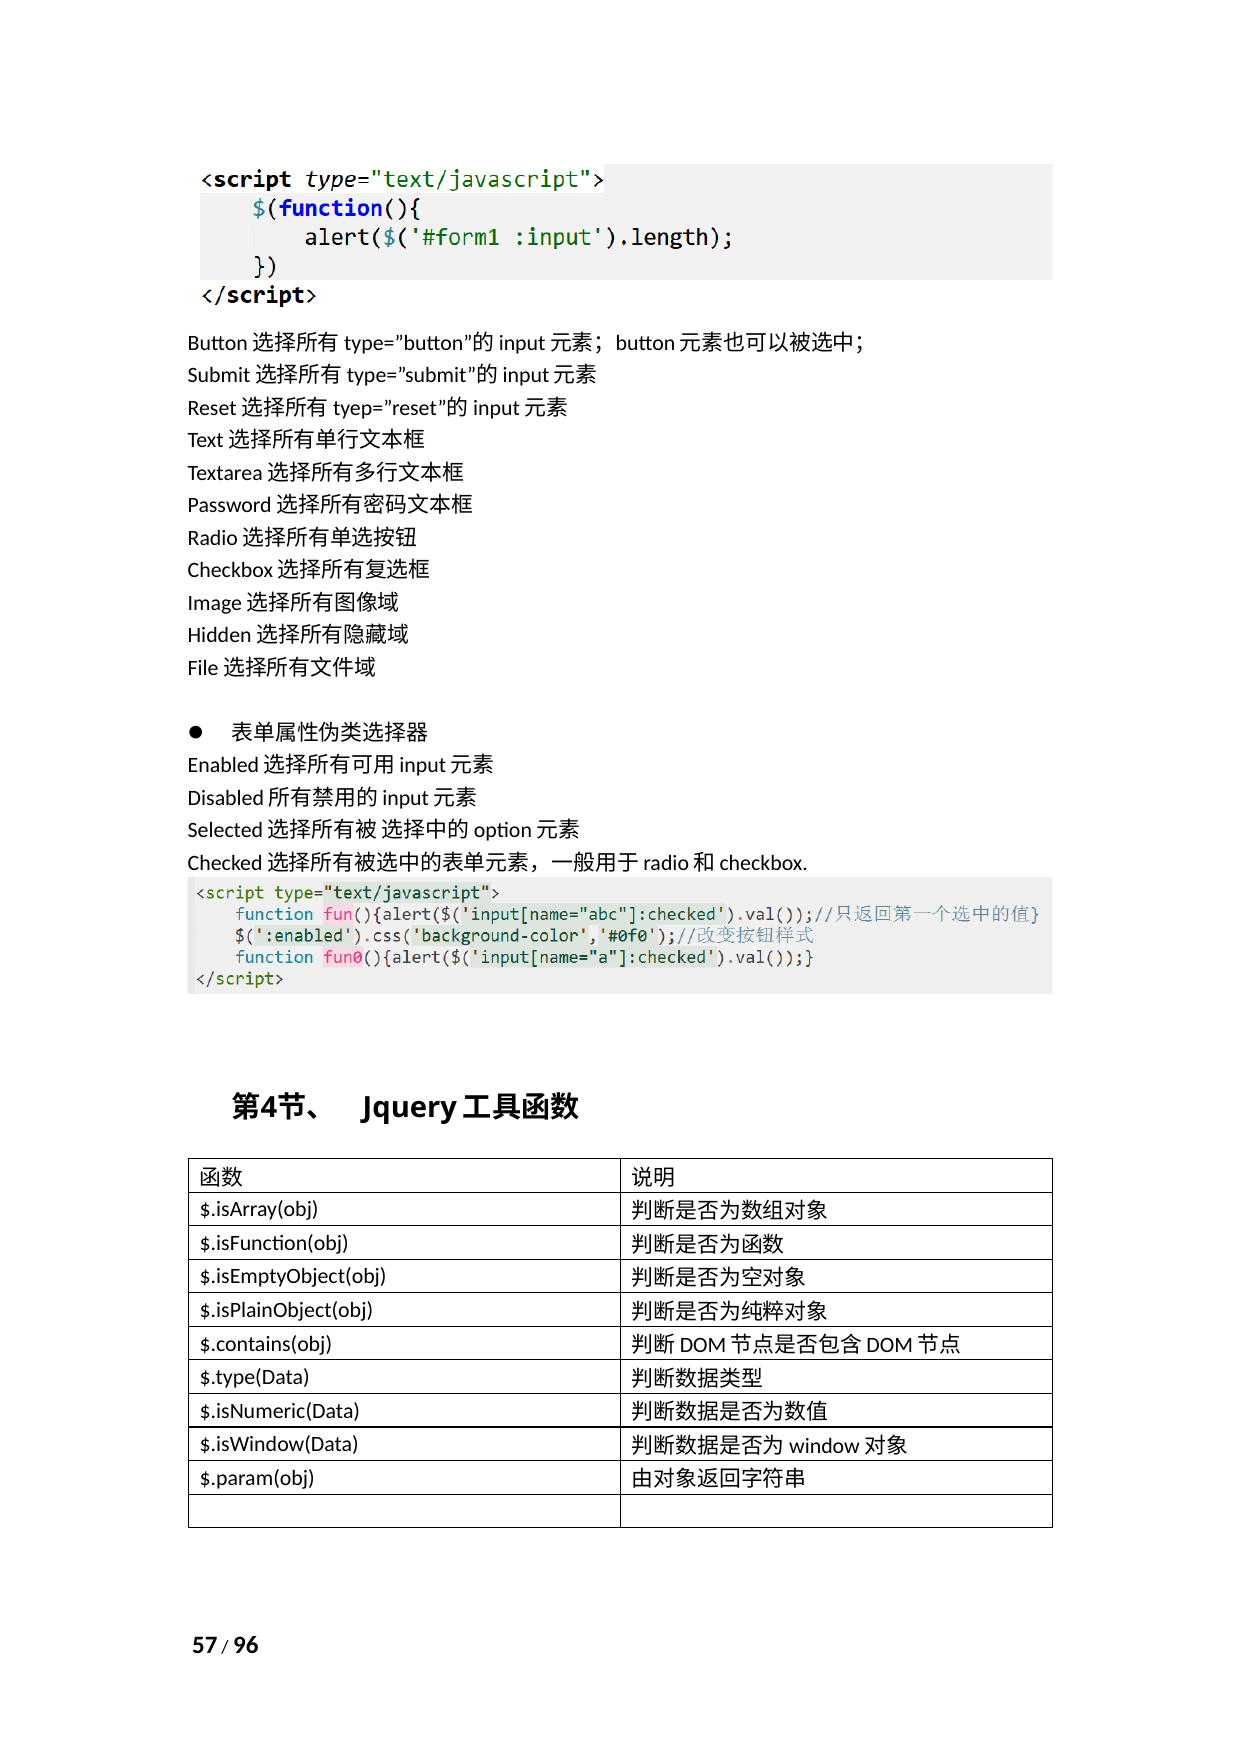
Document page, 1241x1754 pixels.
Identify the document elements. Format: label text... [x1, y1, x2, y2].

table_cell 判断DOM节点是否包含DOM节点 [621, 1327, 1052, 1359]
text Submit选择所有type=”submit”的input元素 [187, 357, 1053, 389]
table_cell $.contains(obj) [189, 1327, 620, 1359]
table_cell [621, 1495, 1052, 1527]
table_cell 判断是否为纯粹对象 [621, 1293, 1052, 1326]
table_cell [189, 1495, 620, 1527]
picture [187, 162, 1053, 311]
text Disabled所有禁用的input元素 [187, 779, 1053, 812]
text Enabled选择所有可用input元素 [187, 747, 1053, 779]
table_cell $.isEmptyObject(obj) [189, 1260, 620, 1292]
table_cell $.type(Data) [189, 1360, 620, 1393]
text Checkbox选择所有复选框 [187, 552, 1053, 584]
text Textarea选择所有多行文本框 [187, 454, 1053, 487]
text Hidden选择所有隐藏域 [187, 617, 1053, 649]
text Password选择所有密码文本框 [187, 487, 1053, 519]
text Image选择所有图像域 [187, 584, 1053, 617]
text Text选择所有单行文本框 [187, 422, 1053, 454]
table_cell 由对象返回字符串 [621, 1461, 1052, 1493]
table_cell $.isNumeric(Data) [189, 1394, 620, 1426]
picture [187, 877, 1053, 994]
table_header 说明 [621, 1159, 1052, 1192]
table_cell 判断数据是否为数值 [621, 1394, 1052, 1426]
table_cell 判断是否为空对象 [621, 1260, 1052, 1292]
table_header 函数 [189, 1159, 620, 1192]
text Checked选择所有被选中的表单元素，一般用于radio和checkbox. [187, 844, 1053, 877]
table_cell $.isFunction(obj) [189, 1226, 620, 1259]
text Button选择所有type=”button”的input元素；button元素也可以被选中； [187, 324, 1053, 357]
text Radio选择所有单选按钮 [187, 519, 1053, 552]
list 表单属性伪类选择器 [187, 714, 1053, 747]
table_cell $.isArray(obj) [189, 1193, 620, 1225]
table_cell 判断数据是否为window对象 [621, 1428, 1052, 1460]
table_cell $.isWindow(Data) [189, 1428, 620, 1460]
table_cell 判断是否为数组对象 [621, 1193, 1052, 1225]
table_cell 判断数据类型 [621, 1360, 1052, 1393]
text Selected选择所有被 选择中的option元素 [187, 812, 1053, 844]
table_cell 判断是否为函数 [621, 1226, 1052, 1259]
subtitle Jquery工具函数 [231, 1072, 1053, 1137]
table_cell $.isPlainObject(obj) [189, 1293, 620, 1326]
text Reset选择所有tyep=”reset”的input元素 [187, 389, 1053, 422]
table_cell $.param(obj) [189, 1461, 620, 1493]
text File选择所有文件域 [187, 649, 1053, 682]
